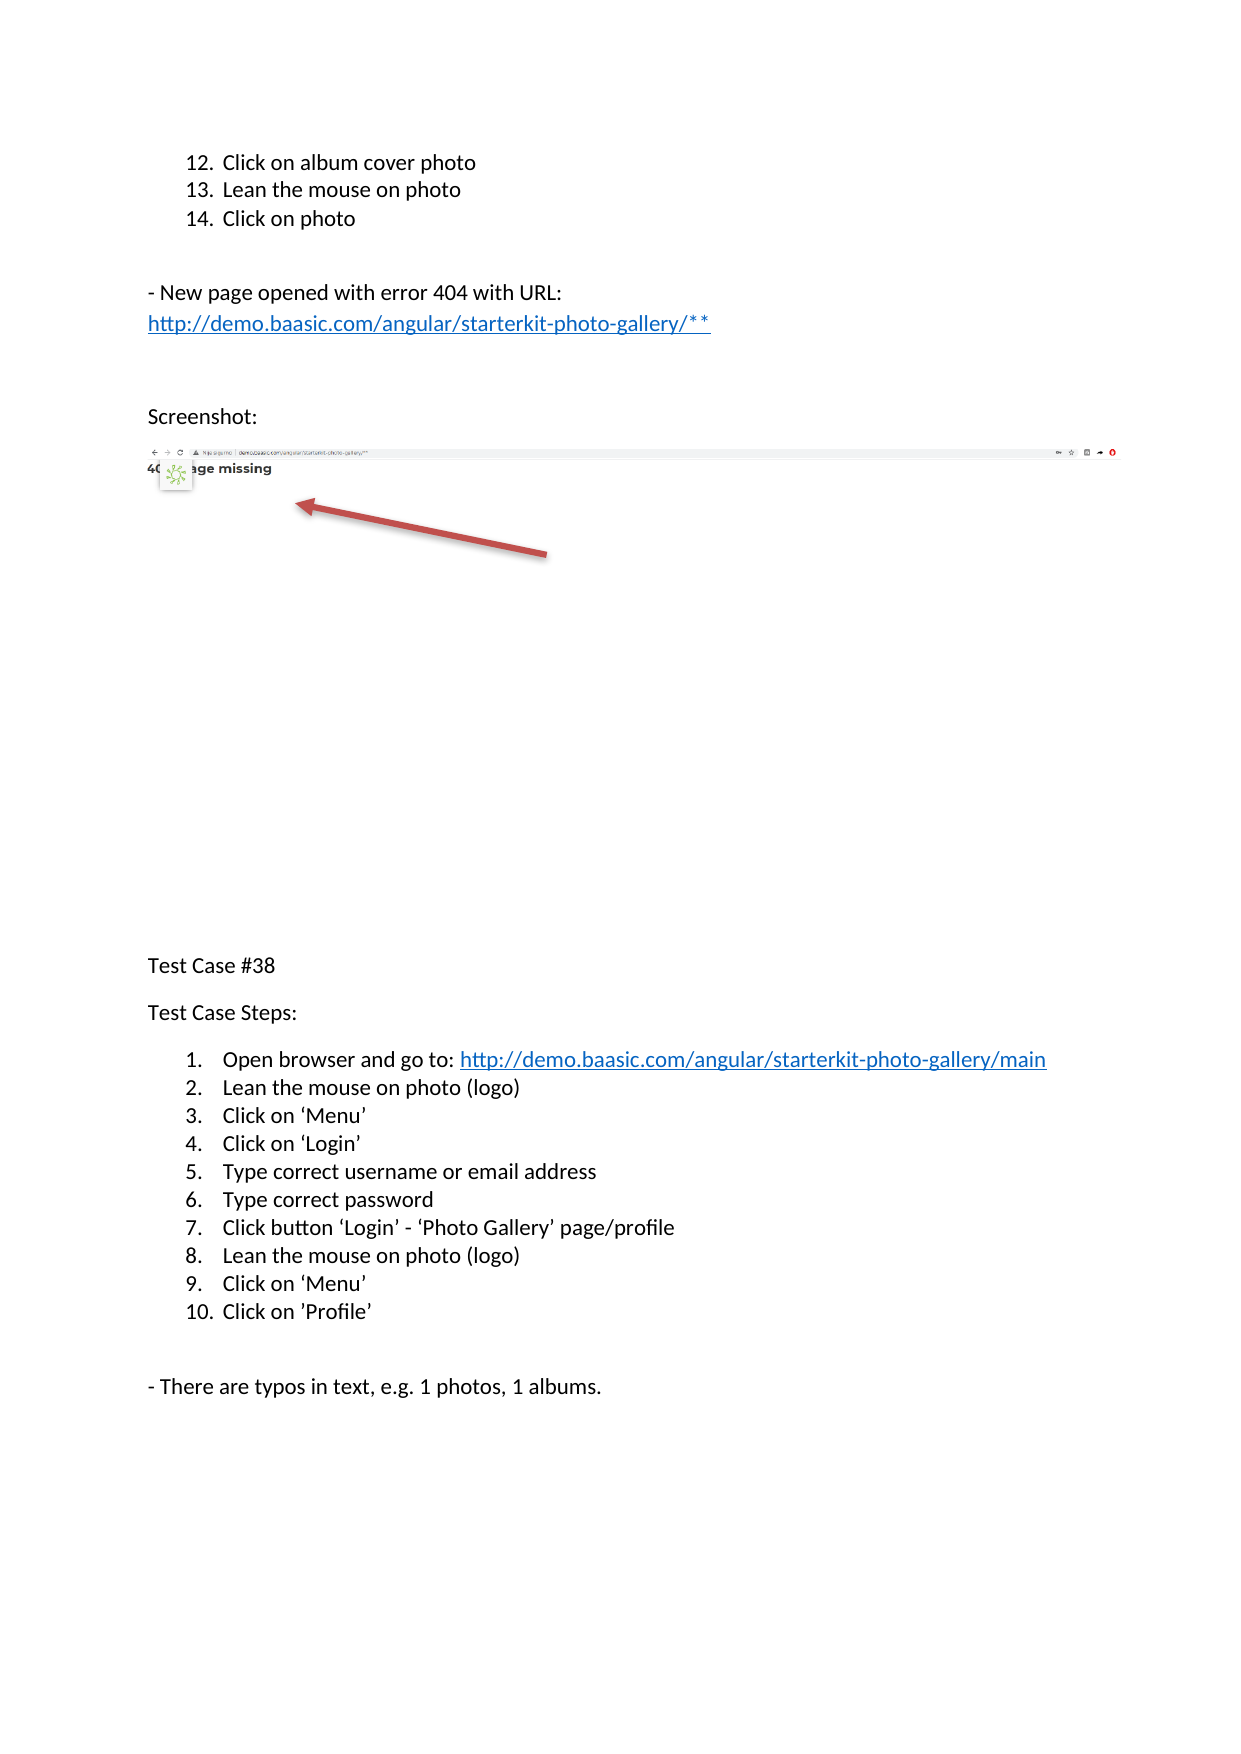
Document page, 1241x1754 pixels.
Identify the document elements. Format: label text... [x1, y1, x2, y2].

list Click on ‘Menu’ [185, 1101, 1122, 1129]
list Lean the mouse on photo [185, 176, 1122, 204]
text - New page opened with error 404 with URL: http://demo.baasic.com/angular/starterkit-photo-gallery/** [148, 278, 1122, 337]
picture [147, 449, 1122, 886]
list Lean the mouse on photo (logo) [185, 1241, 1122, 1269]
list Type correct username or email address [185, 1157, 1122, 1185]
list Click on photo [185, 204, 1122, 232]
list Lean the mouse on photo (logo) [185, 1073, 1122, 1101]
list Click button ‘Login’ - ‘Photo Gallery’ page/profile [185, 1213, 1122, 1241]
text - There are typos in text, e.g. 1 photos, 1 albums. [148, 1372, 1122, 1400]
list Click on ‘Menu’ [185, 1269, 1122, 1297]
list Type correct password [185, 1185, 1122, 1213]
list Open browser and go to: http://demo.baasic.com/angular/starterkit-photo-gallery/main [185, 1045, 1122, 1073]
list Click on ’Profile’ [185, 1297, 1122, 1325]
text Test Case #38 [148, 951, 1122, 979]
list Click on ‘Login’ [185, 1129, 1122, 1157]
text Test Case Steps: [148, 998, 1122, 1026]
list Click on album cover photo [185, 148, 1122, 176]
text Screenshot: [148, 402, 1122, 431]
